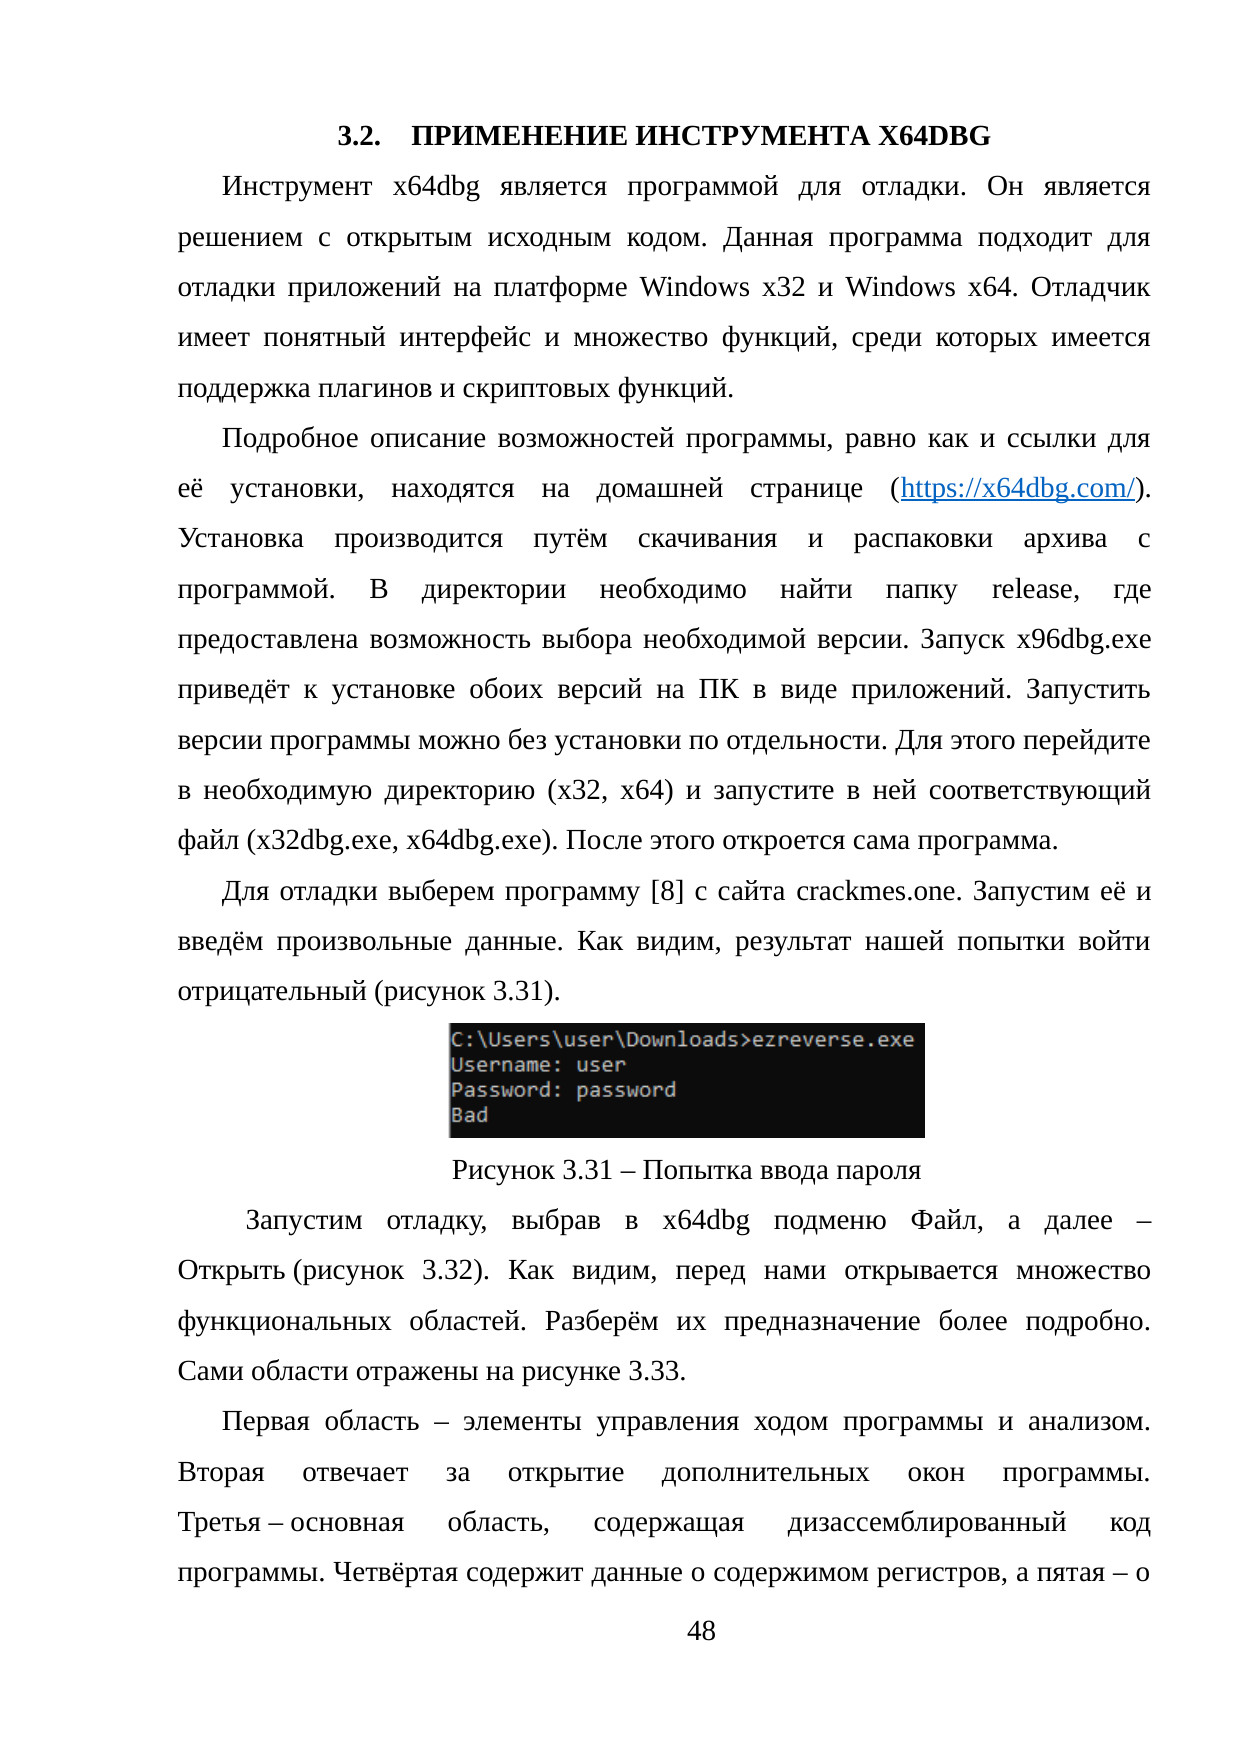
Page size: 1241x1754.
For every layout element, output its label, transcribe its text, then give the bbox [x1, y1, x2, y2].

subtitle Применение инструмента x64dbg [177, 118, 1152, 152]
text Подробное описание возможностей программы, равно как и ссылки для её установки, находятся на домашней странице (https://x64dbg.com/). Установка производится путём скачивания и распаковки архива с программой. В директории необходимо найти папку release, где предоставлена возможность выбора необходимой версии. Запуск x96dbg.exe приведёт к установке обоих версий на ПК в виде приложений. Запустить версии программы можно без установки по отдельности. Для этого перейдите в необходимую директорию (x32, x64) и запустите в ней соответствующий файл (x32dbg.exe, x64dbg.exe). После этого откроется сама программа. [177, 420, 1152, 856]
text Для отладки выберем программу [8] с сайта crackmes.one. Запустим её и введём произвольные данные. Как видим, результат нашей попытки войти отрицательный (рисунок 3.31). [177, 873, 1152, 1007]
text Рисунок 3.31 – Попытка ввода пароля [177, 1152, 1152, 1185]
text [177, 1403, 1152, 1588]
text Инструмент x64dbg является программой для отладки. Он является решением с открытым исходным кодом. Данная программа подходит для отладки приложений на платформе Windows x32 и Windows x64. Отладчик имеет понятный интерфейс и множество функций, среди которых имеется поддержка плагинов и скриптовых функций. [177, 168, 1152, 403]
text Запустим отладку, выбрав в x64dbg подменю Файл, а далее – Открыть (рисунок 3.32). Как видим, перед нами открывается множество функциональных областей. Разберём их предназначение более подробно. Сами области отражены на рисунке 3.33. [177, 1202, 1152, 1387]
picture [448, 1023, 925, 1138]
